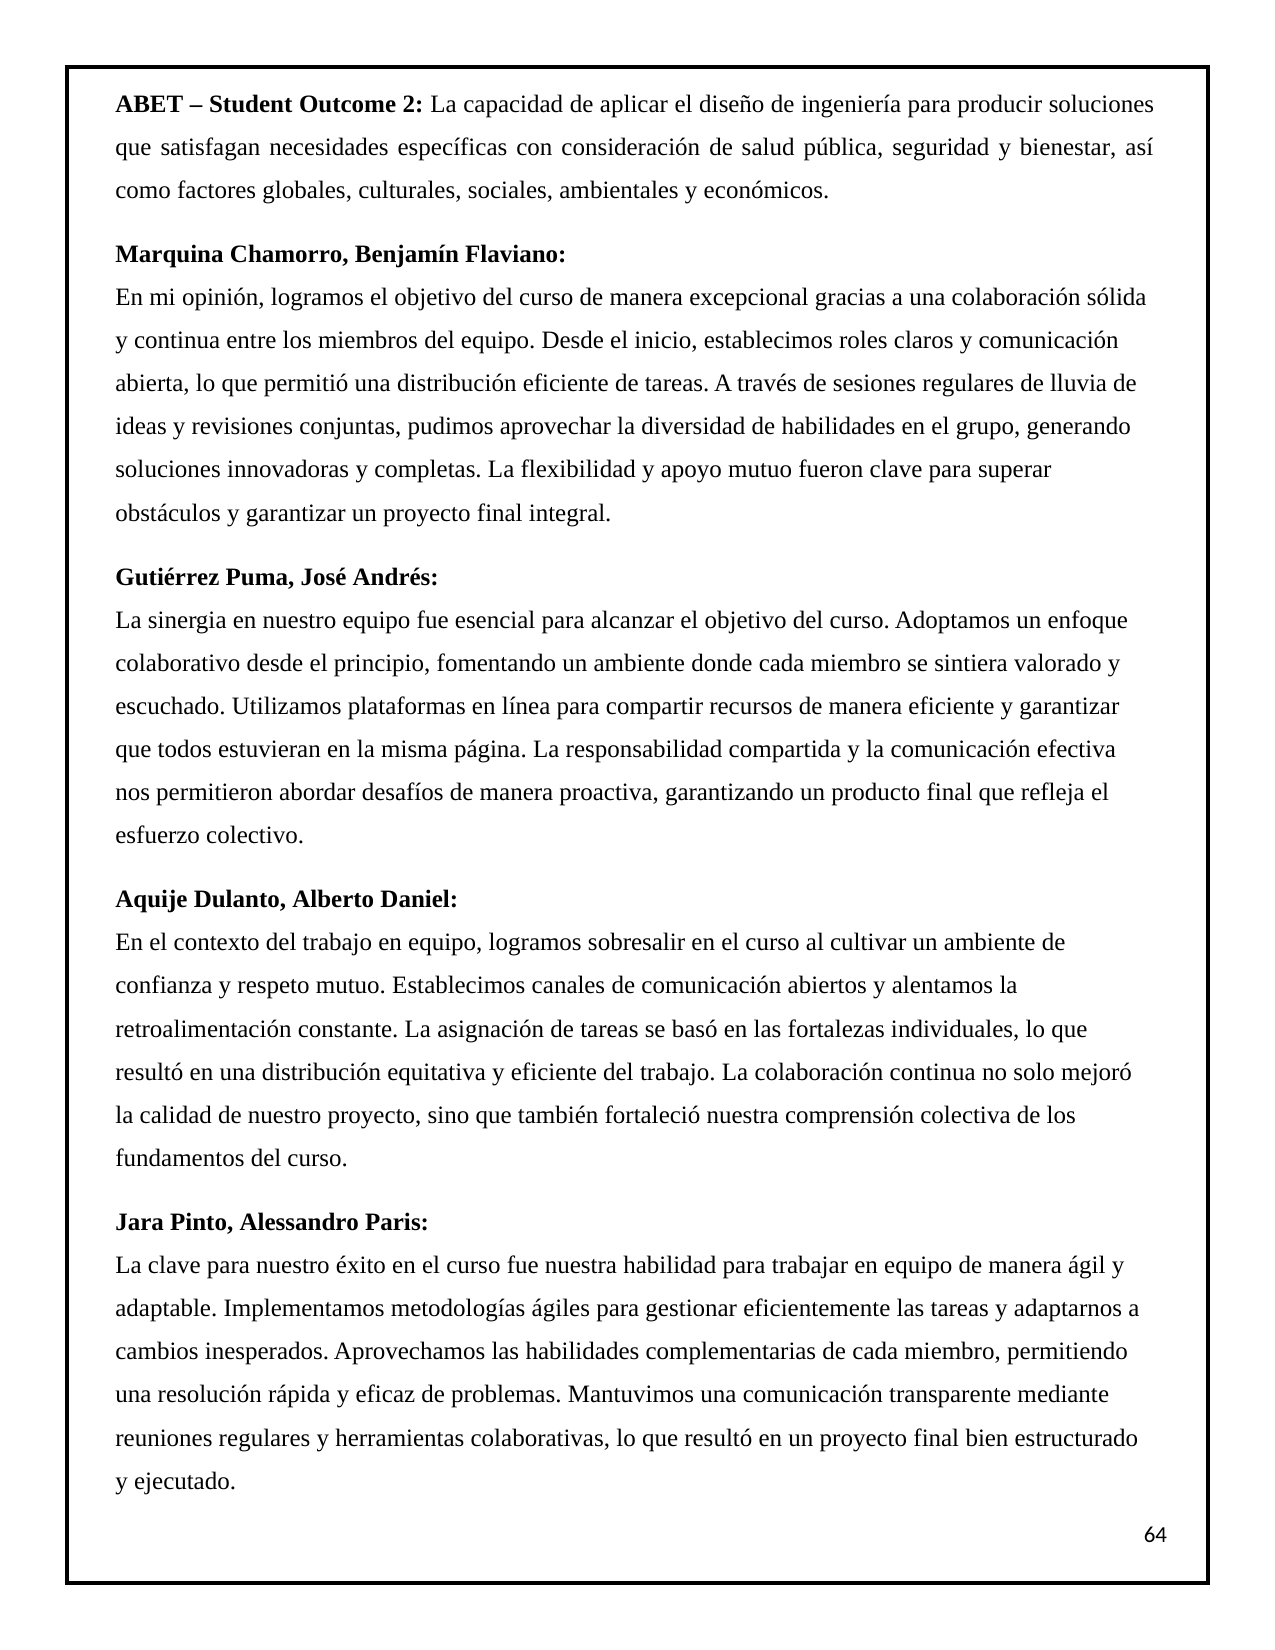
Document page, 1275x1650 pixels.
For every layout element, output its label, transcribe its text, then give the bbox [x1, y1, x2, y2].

text ABET – Student Outcome 2: La capacidad de aplicar el diseño de ingeniería para producir soluciones que satisfagan necesidades específicas con consideración de salud pública, seguridad y bienestar, así como factores globales, culturales, sociales, ambientales y económicos. [115, 89, 1155, 204]
text Jara Pinto, Alessandro Paris: [115, 1207, 1155, 1236]
text Aquije Dulanto, Alberto Daniel: [115, 884, 1155, 913]
text En el contexto del trabajo en equipo, logramos sobresalir en el curso al cultivar un ambiente de confianza y respeto mutuo. Establecimos canales de comunicación abiertos y alentamos la retroalimentación constante. La asignación de tareas se basó en las fortalezas individuales, lo que resultó en una distribución equitativa y eficiente del trabajo. La colaboración continua no solo mejoró la calidad de nuestro proyecto, sino que también fortaleció nuestra comprensión colectiva de los fundamentos del curso. [115, 927, 1155, 1172]
text Marquina Chamorro, Benjamín Flaviano: [115, 239, 1155, 268]
text La clave para nuestro éxito en el curso fue nuestra habilidad para trabajar en equipo de manera ágil y adaptable. Implementamos metodologías ágiles para gestionar eficientemente las tareas y adaptarnos a cambios inesperados. Aprovechamos las habilidades complementarias de cada miembro, permitiendo una resolución rápida y eficaz de problemas. Mantuvimos una comunicación transparente mediante reuniones regulares y herramientas colaborativas, lo que resultó en un proyecto final bien estructurado y ejecutado. [115, 1250, 1155, 1494]
text La sinergia en nuestro equipo fue esencial para alcanzar el objetivo del curso. Adoptamos un enfoque colaborativo desde el principio, fomentando un ambiente donde cada miembro se sintiera valorado y escuchado. Utilizamos plataformas en línea para compartir recursos de manera eficiente y garantizar que todos estuvieran en la misma página. La responsabilidad compartida y la comunicación efectiva nos permitieron abordar desafíos de manera proactiva, garantizando un producto final que refleja el esfuerzo colectivo. [115, 605, 1155, 849]
text Gutiérrez Puma, José Andrés: [115, 562, 1155, 590]
text En mi opinión, logramos el objetivo del curso de manera excepcional gracias a una colaboración sólida y continua entre los miembros del equipo. Desde el inicio, establecimos roles claros y comunicación abierta, lo que permitió una distribución eficiente de tareas. A través de sesiones regulares de lluvia de ideas y revisiones conjuntas, pudimos aprovechar la diversidad de habilidades en el grupo, generando soluciones innovadoras y completas. La flexibilidad y apoyo mutuo fueron clave para superar obstáculos y garantizar un proyecto final integral. [115, 282, 1155, 526]
